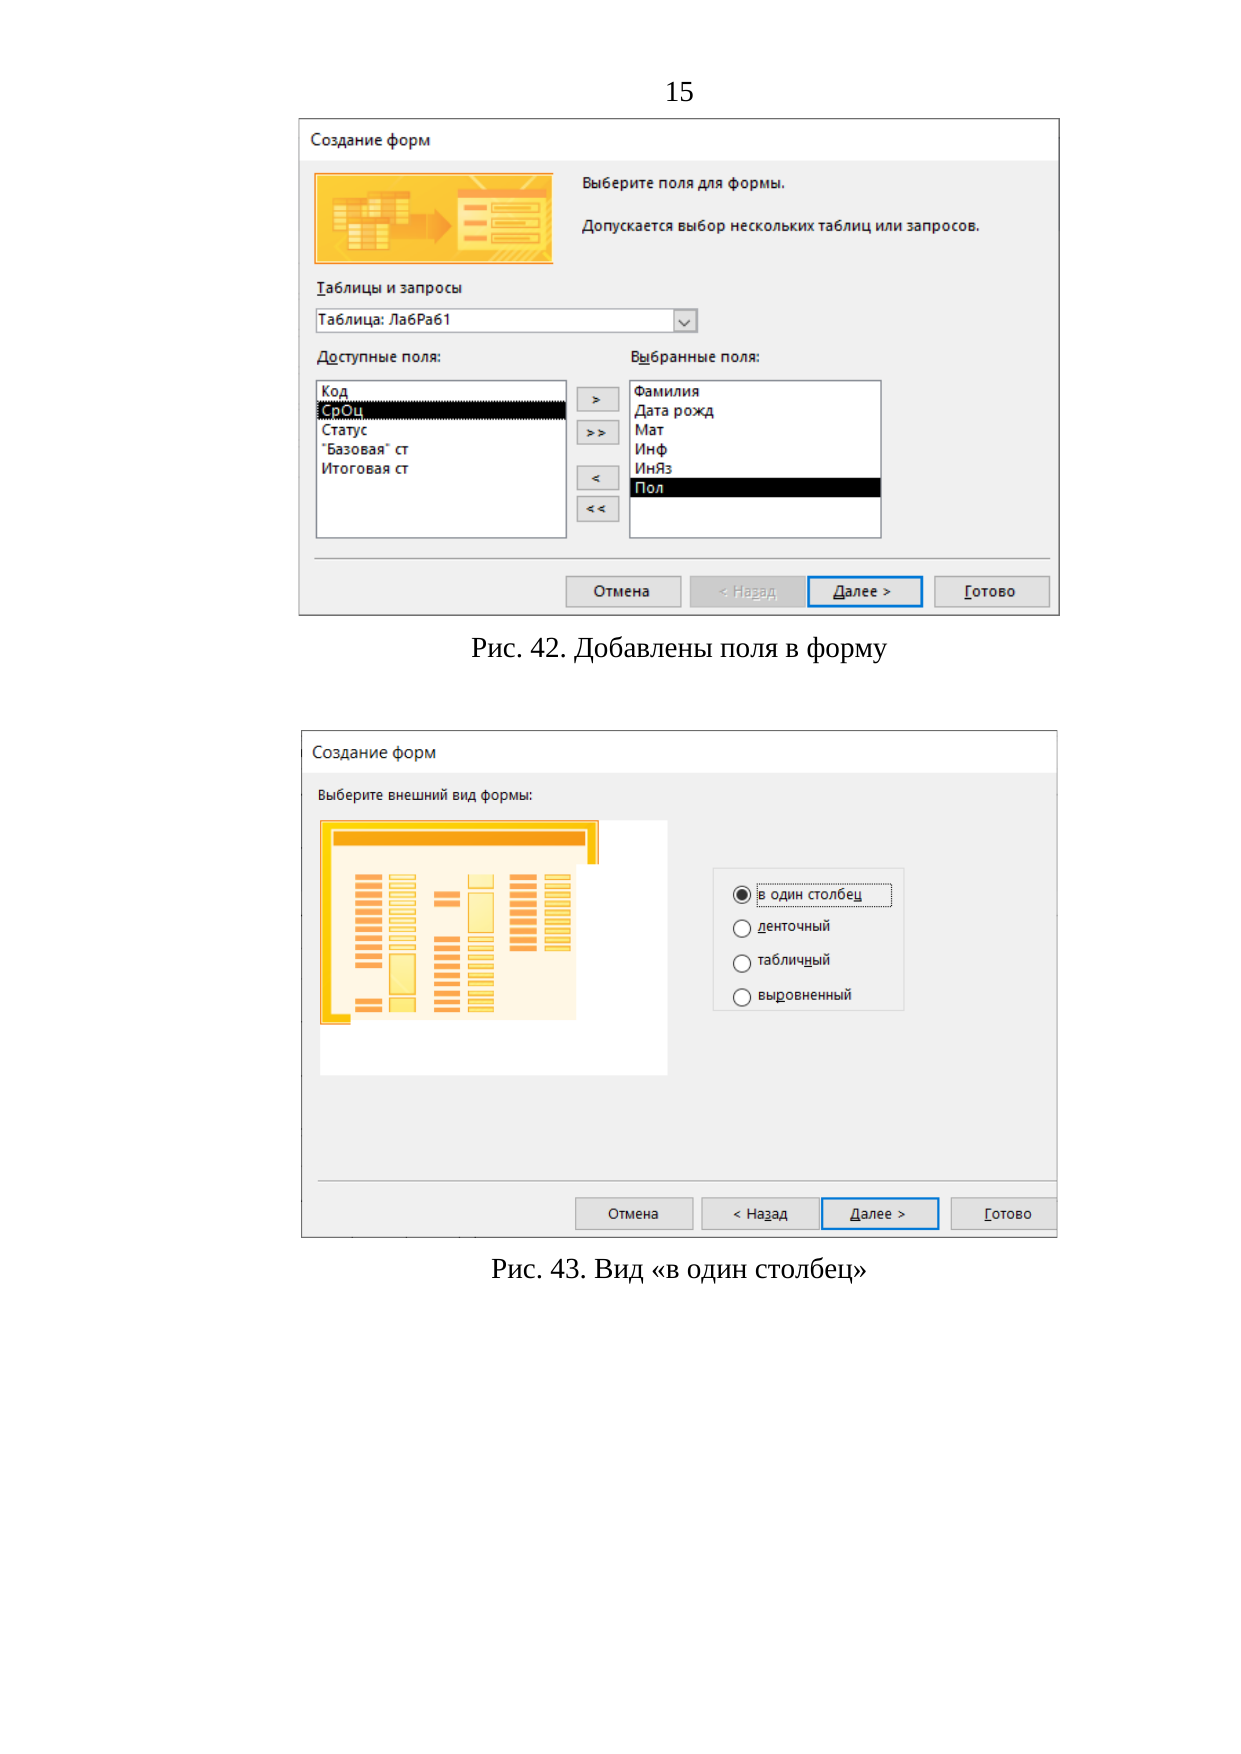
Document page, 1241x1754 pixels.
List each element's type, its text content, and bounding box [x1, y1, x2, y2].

text Рис. 42. Добавлены поля в форму [177, 630, 1181, 663]
picture [298, 118, 1060, 616]
text Рис. 43. Вид «в один столбец» [177, 1252, 1181, 1285]
picture [301, 730, 1058, 1238]
